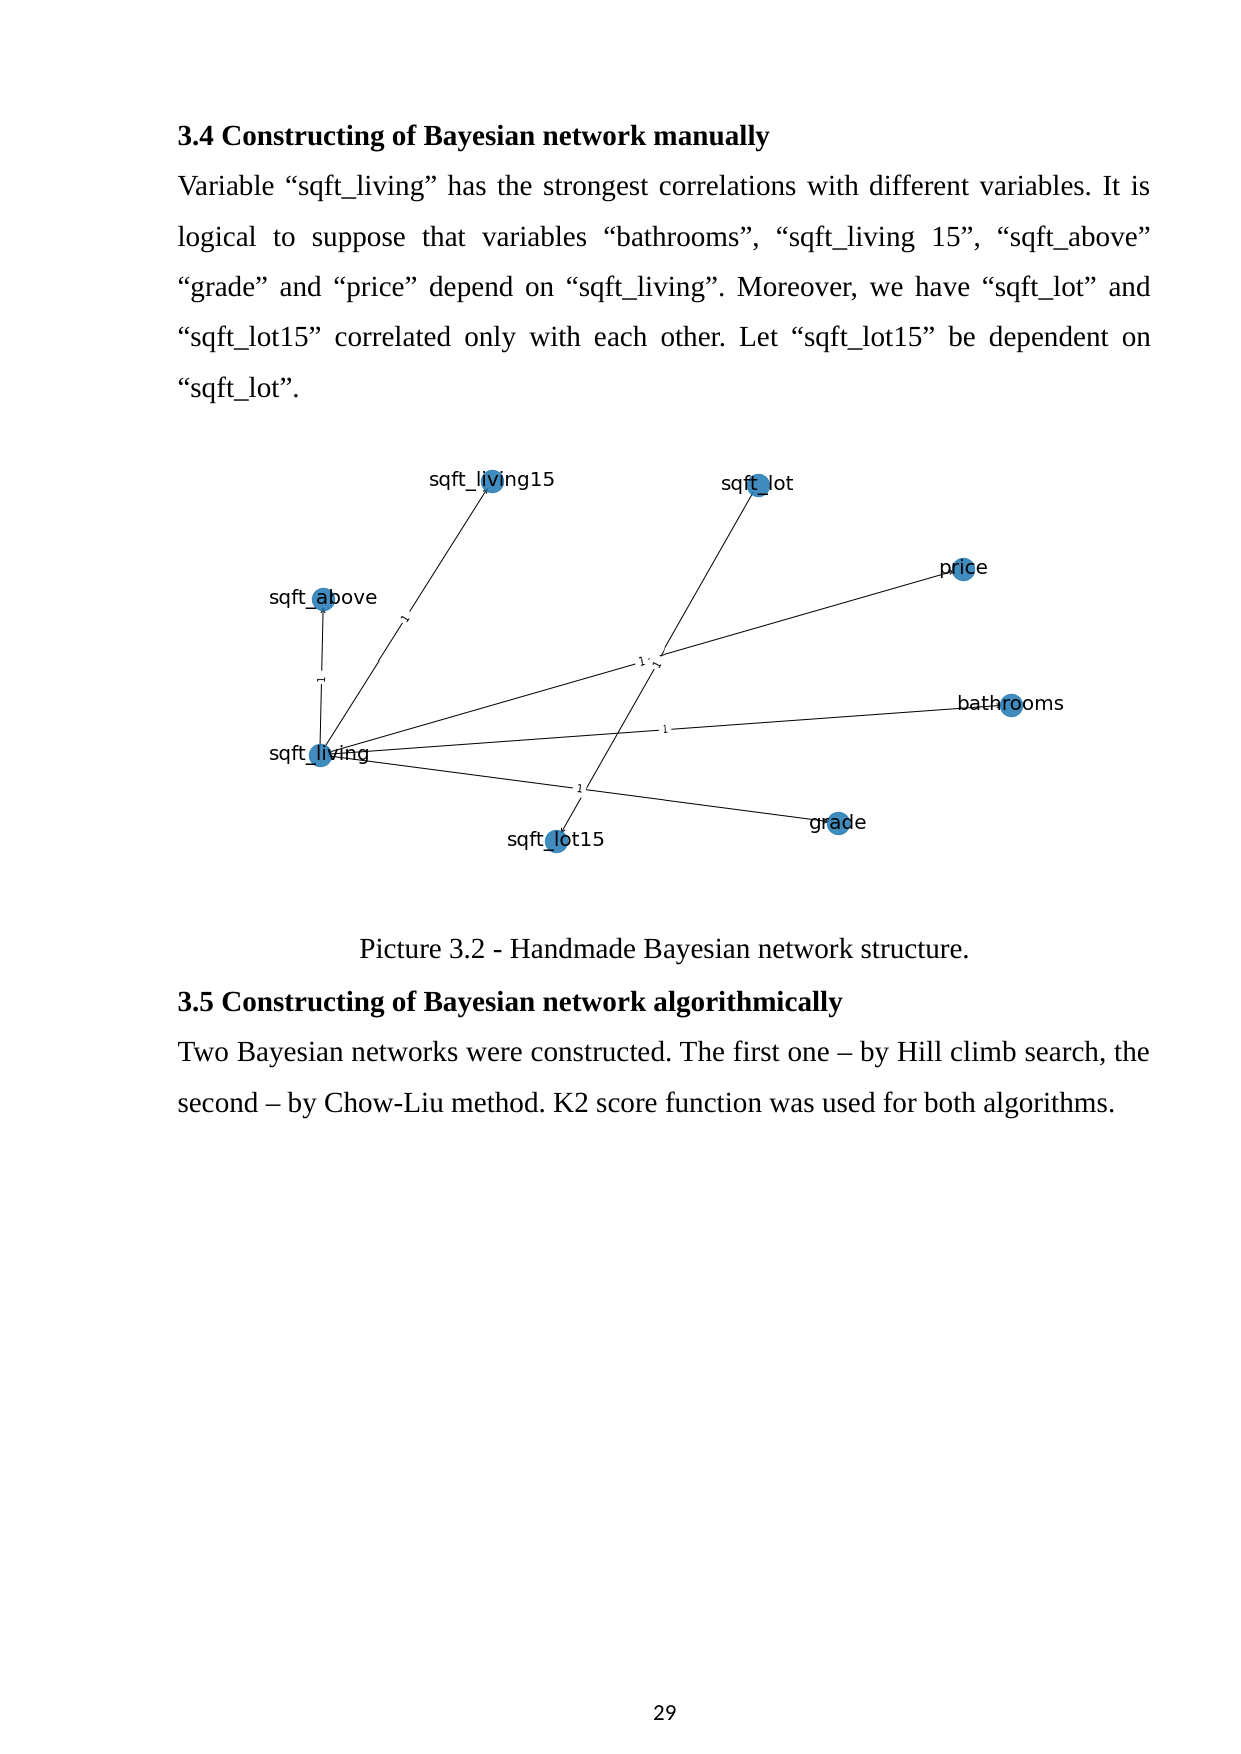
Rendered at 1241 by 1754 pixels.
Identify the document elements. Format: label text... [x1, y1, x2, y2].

text Variable “sqft_living” has the strongest correlations with different variables. It is logical to suppose that variables “bathrooms”, “sqft_living 15”, “sqft_above” “grade” and “price” depend on “sqft_living”. Moreover, we have “sqft_lot” and “sqft_lot15” correlated only with each other. Let “sqft_lot15” be dependent on “sqft_lot”. [177, 168, 1152, 403]
subtitle 3.5 Constructing of Bayesian network algorithmically [177, 984, 1152, 1018]
text Picture 3.2 - Handmade Bayesian network structure. [177, 931, 1152, 965]
picture [240, 436, 1089, 887]
text Two Bayesian networks were constructed. The first one – by Hill climb search, the second – by Chow-Liu method. K2 score function was used for both algorithms. [177, 1034, 1152, 1118]
subtitle 3.4 Constructing of Bayesian network manually [177, 118, 1152, 152]
